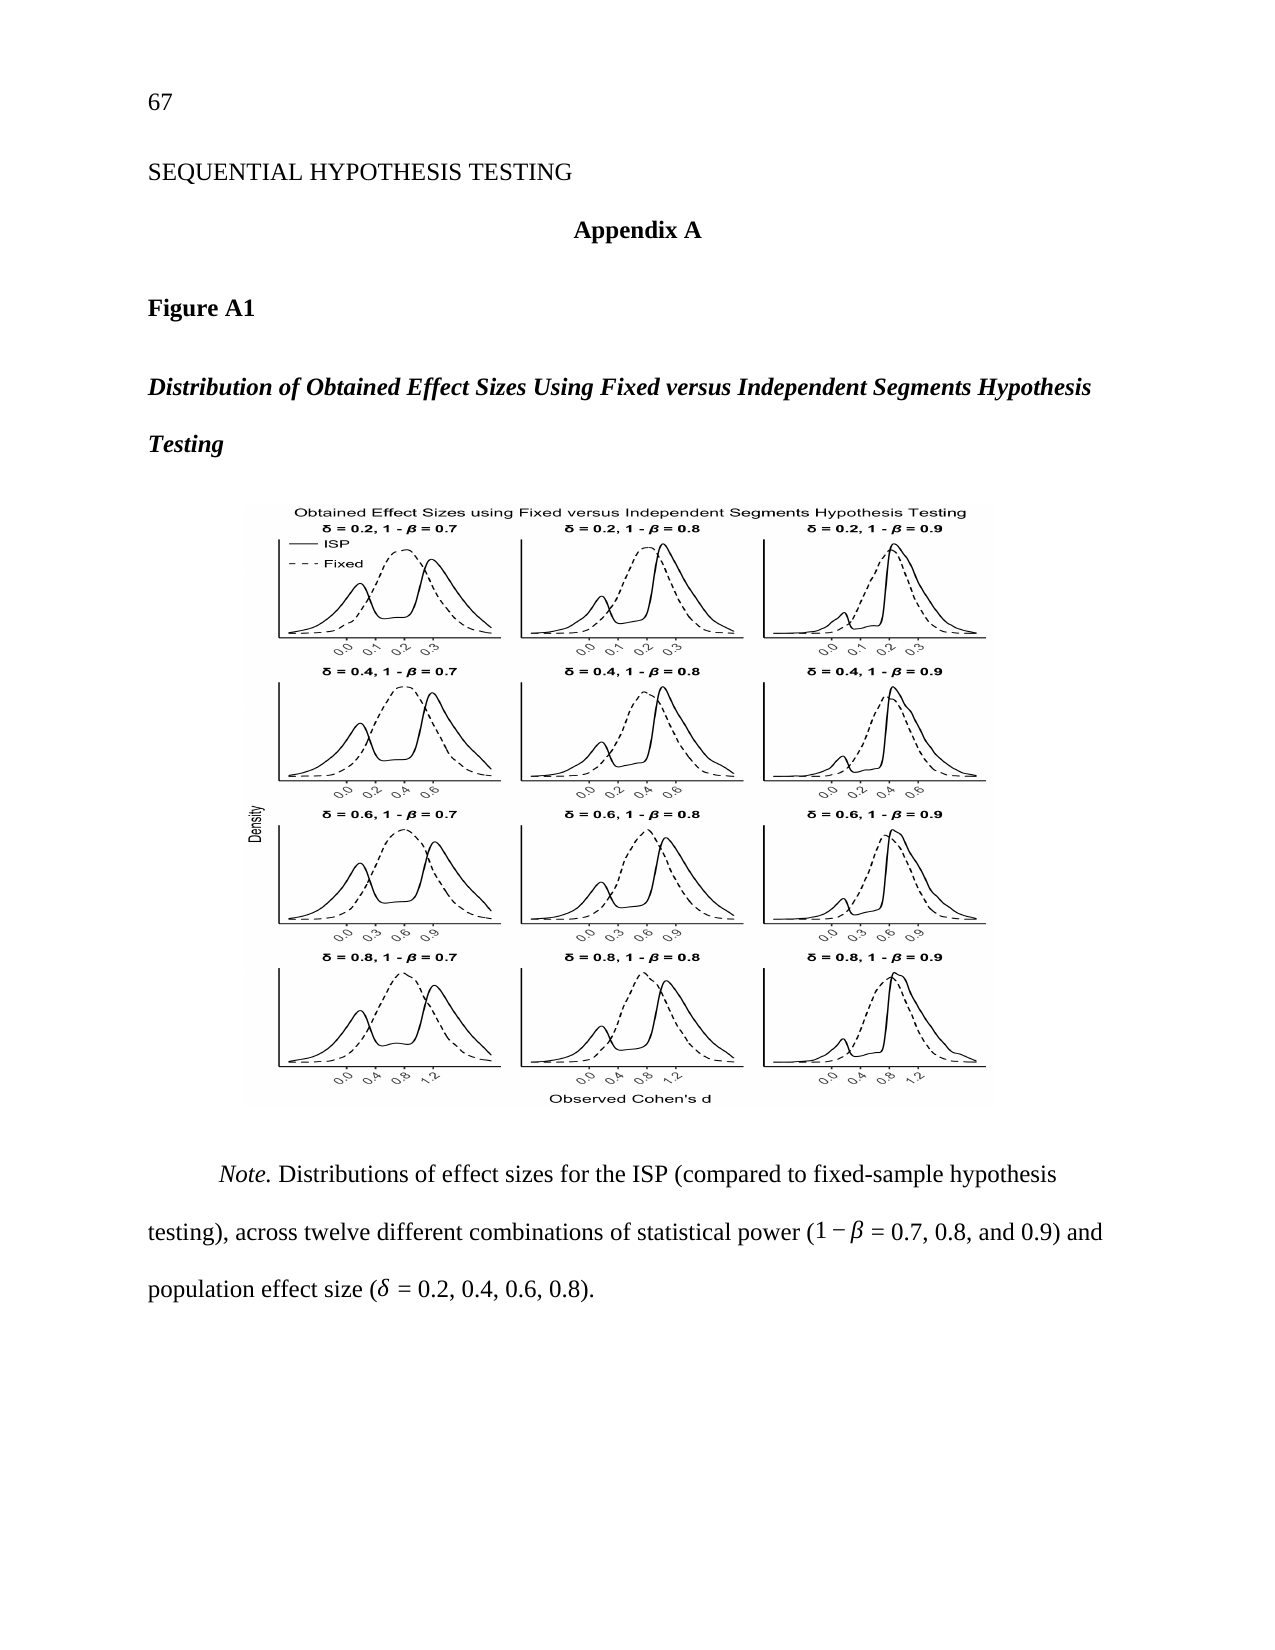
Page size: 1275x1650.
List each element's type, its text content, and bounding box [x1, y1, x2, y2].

subtitle Appendix A [148, 215, 1127, 244]
subtitle Figure A1 [148, 293, 1127, 322]
subtitle Distribution of Obtained Effect Sizes Using Fixed versus Independent Segments Hypothesis Testing [148, 372, 1127, 458]
text Note. Distributions of effect sizes for the ISP (compared to fixed-sample hypothesis testing), across twelve different combinations of statistical power ( = 0.7, 0.8, and 0.9) and population effect size ( = 0.2, 0.4, 0.6, 0.8). [148, 1159, 1127, 1303]
